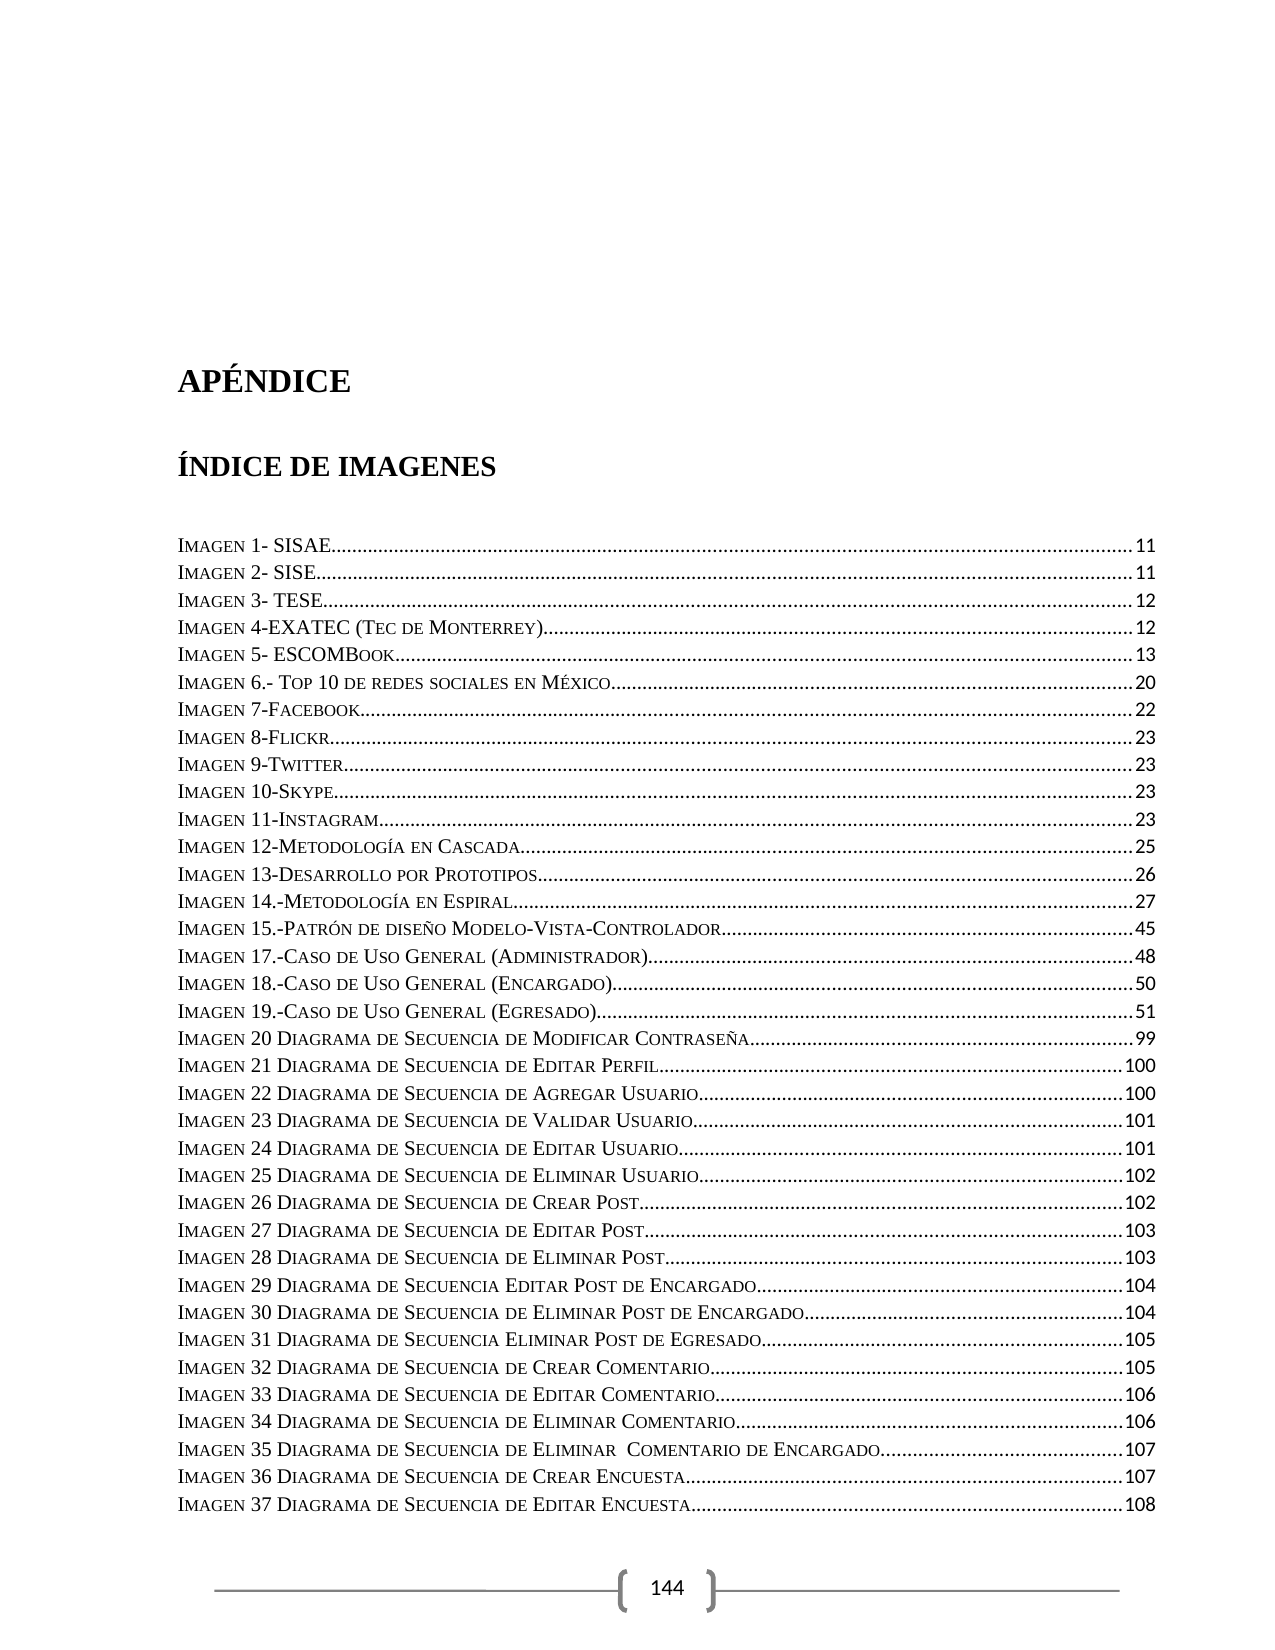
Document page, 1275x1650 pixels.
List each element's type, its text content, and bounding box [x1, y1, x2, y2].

text Imagen 12-Metodología en Cascada 25 [177, 833, 1157, 859]
text Imagen 11-Instagram 23 [177, 806, 1157, 831]
text Imagen 4-EXATEC (Tec de Monterrey) 12 [177, 614, 1157, 640]
text Imagen 17.-Caso de Uso General (Administrador) 48 [177, 943, 1157, 968]
text Imagen 29 Diagrama de Secuencia Editar Post de Encargado. 104 [177, 1272, 1157, 1297]
text Imagen 22 Diagrama de Secuencia de Agregar Usuario. 100 [177, 1080, 1157, 1105]
text Imagen 37 Diagrama de Secuencia de Editar Encuesta. 108 [177, 1491, 1157, 1516]
text Imagen 32 Diagrama de Secuencia de Crear Comentario. 105 [177, 1354, 1157, 1379]
text Imagen 24 Diagrama de Secuencia de Editar Usuario 101 [177, 1135, 1157, 1160]
text Imagen 9-Twitter 23 [177, 751, 1157, 777]
text Imagen 15.-Patrón de diseño Modelo-Vista-Controlador 45 [177, 916, 1157, 941]
text Imagen 1- SISAE 11 [177, 532, 1157, 557]
text Imagen 25 Diagrama de Secuencia de Eliminar Usuario. 102 [177, 1162, 1157, 1188]
text Imagen 2- SISE 11 [177, 559, 1157, 585]
text Imagen 10-Skype 23 [177, 779, 1157, 804]
text Imagen 30 Diagrama de Secuencia de Eliminar Post de Encargado. 104 [177, 1299, 1157, 1324]
text Imagen 26 Diagrama de Secuencia de Crear Post. 102 [177, 1189, 1157, 1215]
text Imagen 3- TESE 12 [177, 587, 1157, 612]
text Imagen 33 Diagrama de Secuencia de Editar Comentario. 106 [177, 1381, 1157, 1407]
text Imagen 7-Facebook 22 [177, 696, 1157, 722]
text Imagen 18.-Caso de Uso General (Encargado) 50 [177, 970, 1157, 996]
text Imagen 13-Desarrollo por Prototipos 26 [177, 861, 1157, 886]
text Imagen 28 Diagrama de Secuencia de Eliminar Post. 103 [177, 1244, 1157, 1270]
text Imagen 36 Diagrama de Secuencia de Crear Encuesta. 107 [177, 1463, 1157, 1489]
text Imagen 5- ESCOMBook 13 [177, 642, 1157, 667]
subtitle ÍNDICE DE IMAGENES [177, 449, 1157, 483]
text Imagen 31 Diagrama de Secuencia Eliminar Post de Egresado. 105 [177, 1327, 1157, 1352]
text Imagen 27 Diagrama de Secuencia de Editar Post. 103 [177, 1217, 1157, 1242]
subtitle APÉNDICE [177, 361, 1157, 399]
text Imagen 35 Diagrama de Secuencia de Eliminar Comentario de Encargado 107 [177, 1436, 1157, 1462]
text Imagen 20 Diagrama de Secuencia de Modificar Contraseña. 99 [177, 1025, 1157, 1051]
text Imagen 23 Diagrama de Secuencia de Validar Usuario. 101 [177, 1107, 1157, 1133]
text Imagen 34 Diagrama de Secuencia de Eliminar Comentario. 106 [177, 1409, 1157, 1434]
text Imagen 19.-Caso de Uso General (Egresado) 51 [177, 998, 1157, 1023]
text Imagen 21 Diagrama de Secuencia de Editar Perfil. 100 [177, 1053, 1157, 1078]
text Imagen 14.-Metodología en Espiral 27 [177, 888, 1157, 914]
text Imagen 6.- Top 10 de redes sociales en México 20 [177, 669, 1157, 694]
text Imagen 8-Flickr 23 [177, 724, 1157, 749]
